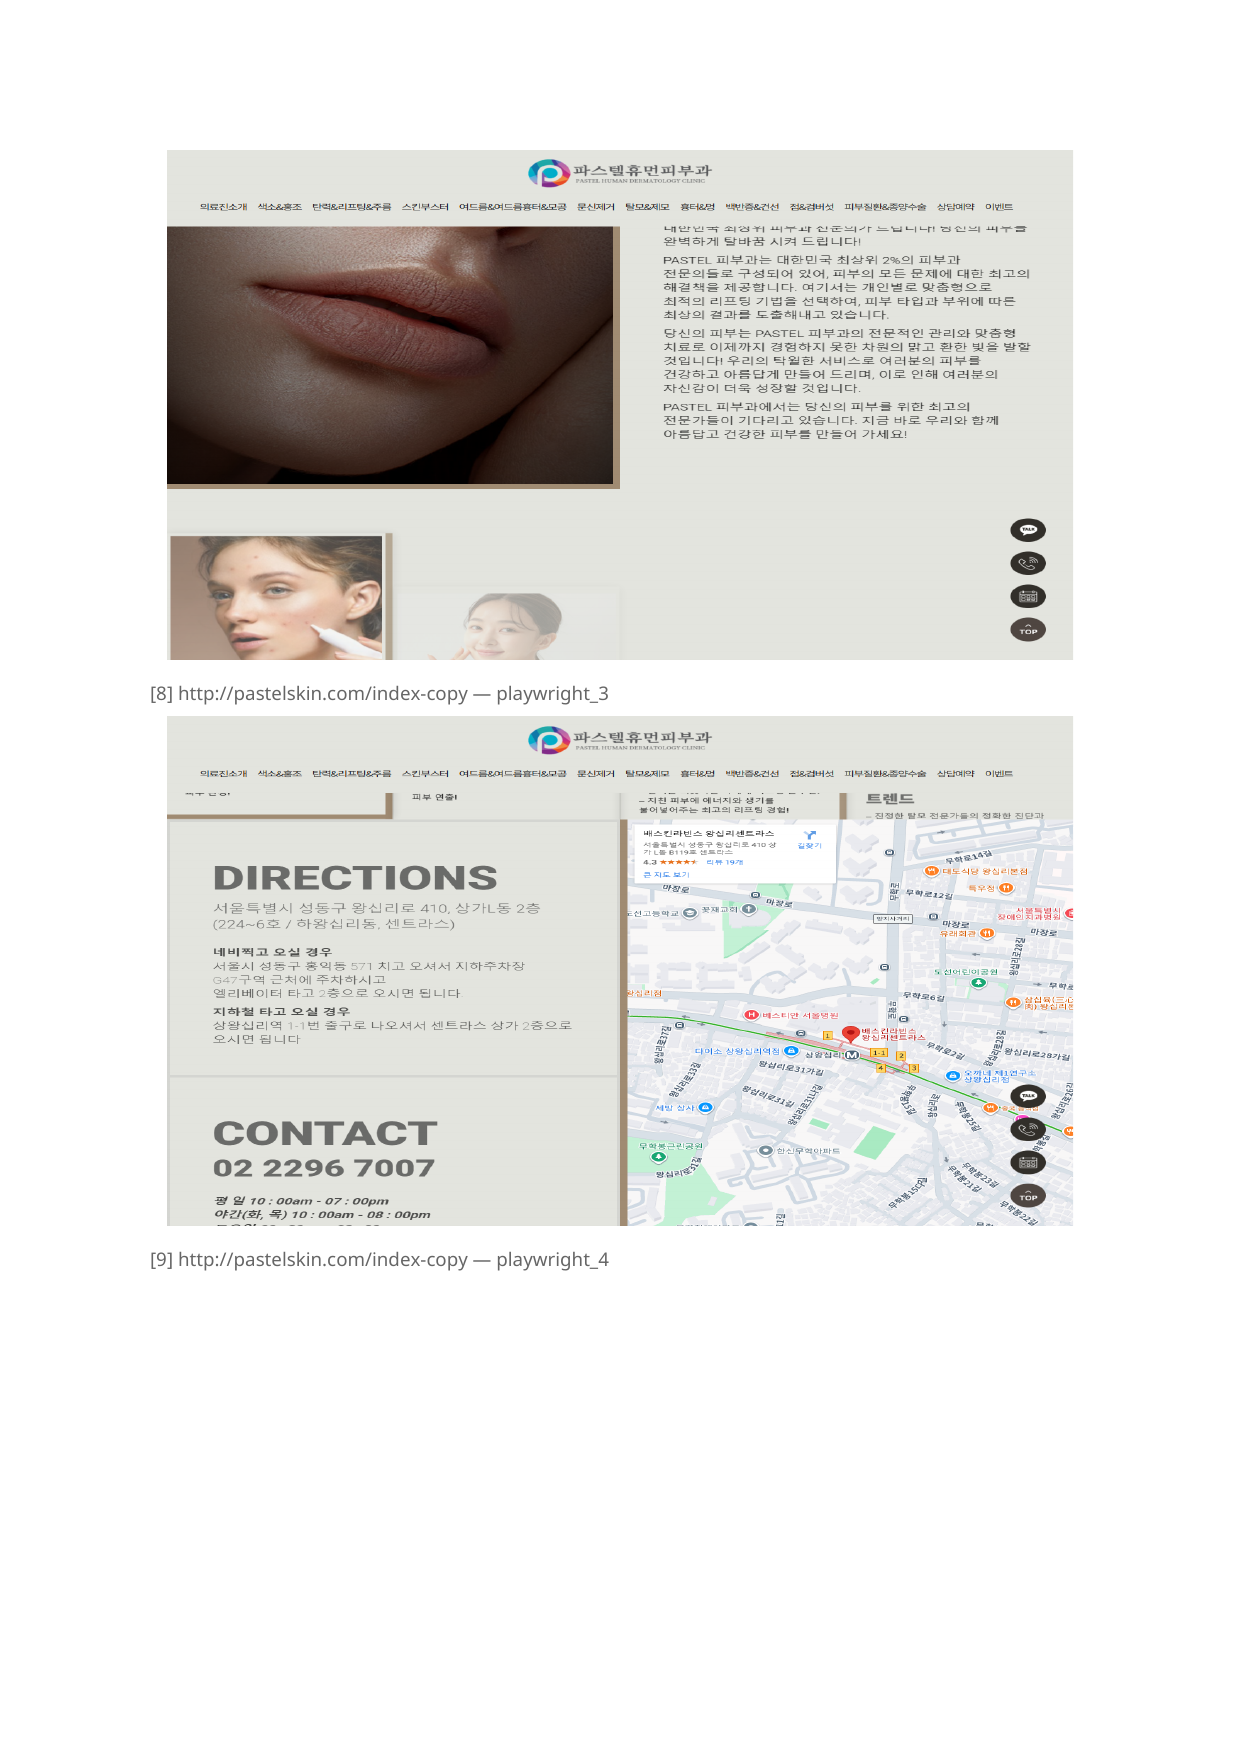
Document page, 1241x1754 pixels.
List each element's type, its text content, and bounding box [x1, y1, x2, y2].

picture [167, 716, 1074, 1226]
text [8] http://pastelskin.com/index-copy — playwright_3 [150, 680, 1090, 706]
picture [167, 150, 1074, 660]
text [9] http://pastelskin.com/index-copy — playwright_4 [150, 1246, 1090, 1272]
